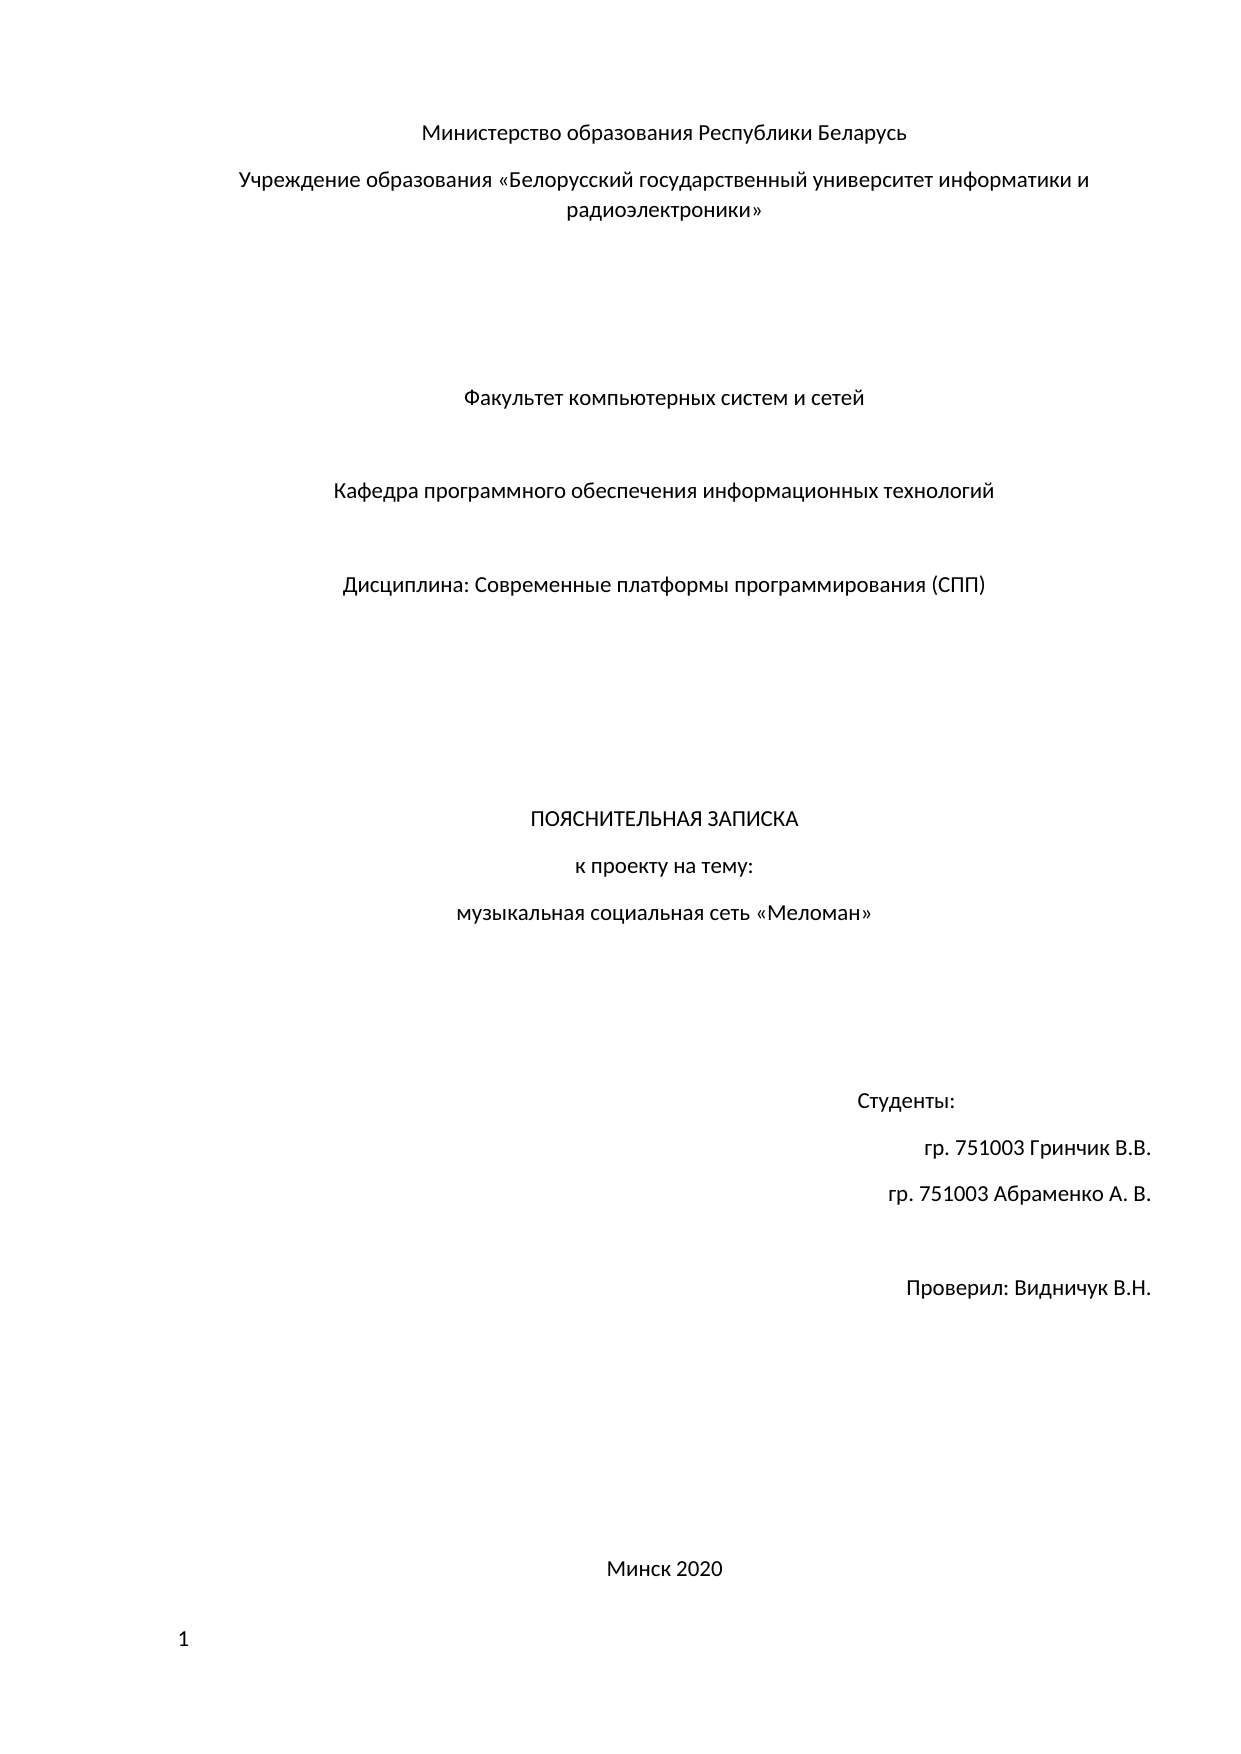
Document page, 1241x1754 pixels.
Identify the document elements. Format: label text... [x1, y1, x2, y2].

text Министерство образования Республики Беларусь [177, 118, 1152, 146]
text Учреждение образования «Белорусский государственный университет информатики и радиоэлектроники» [177, 165, 1152, 223]
text к проекту на тему: [177, 851, 1152, 879]
text Кафедра программного обеспечения информационных технологий [177, 476, 1152, 504]
text гр. 751003 Абраменко А. В. [620, 1179, 1152, 1208]
text музыкальная социальная сеть «Меломан» [177, 898, 1152, 926]
text гр. 751003 Гринчик В.В. [620, 1133, 1152, 1161]
text Дисциплина: Современные платформы программирования (СПП) [177, 570, 1152, 598]
text Студенты: [620, 1086, 1152, 1114]
text ПОЯСНИТЕЛЬНАЯ ЗАПИСКА [177, 804, 1152, 833]
text Факультет компьютерных систем и сетей [177, 383, 1152, 411]
text Проверил: Видничук В.Н. [177, 1273, 1152, 1301]
text Минск 2020 [177, 1554, 1152, 1583]
